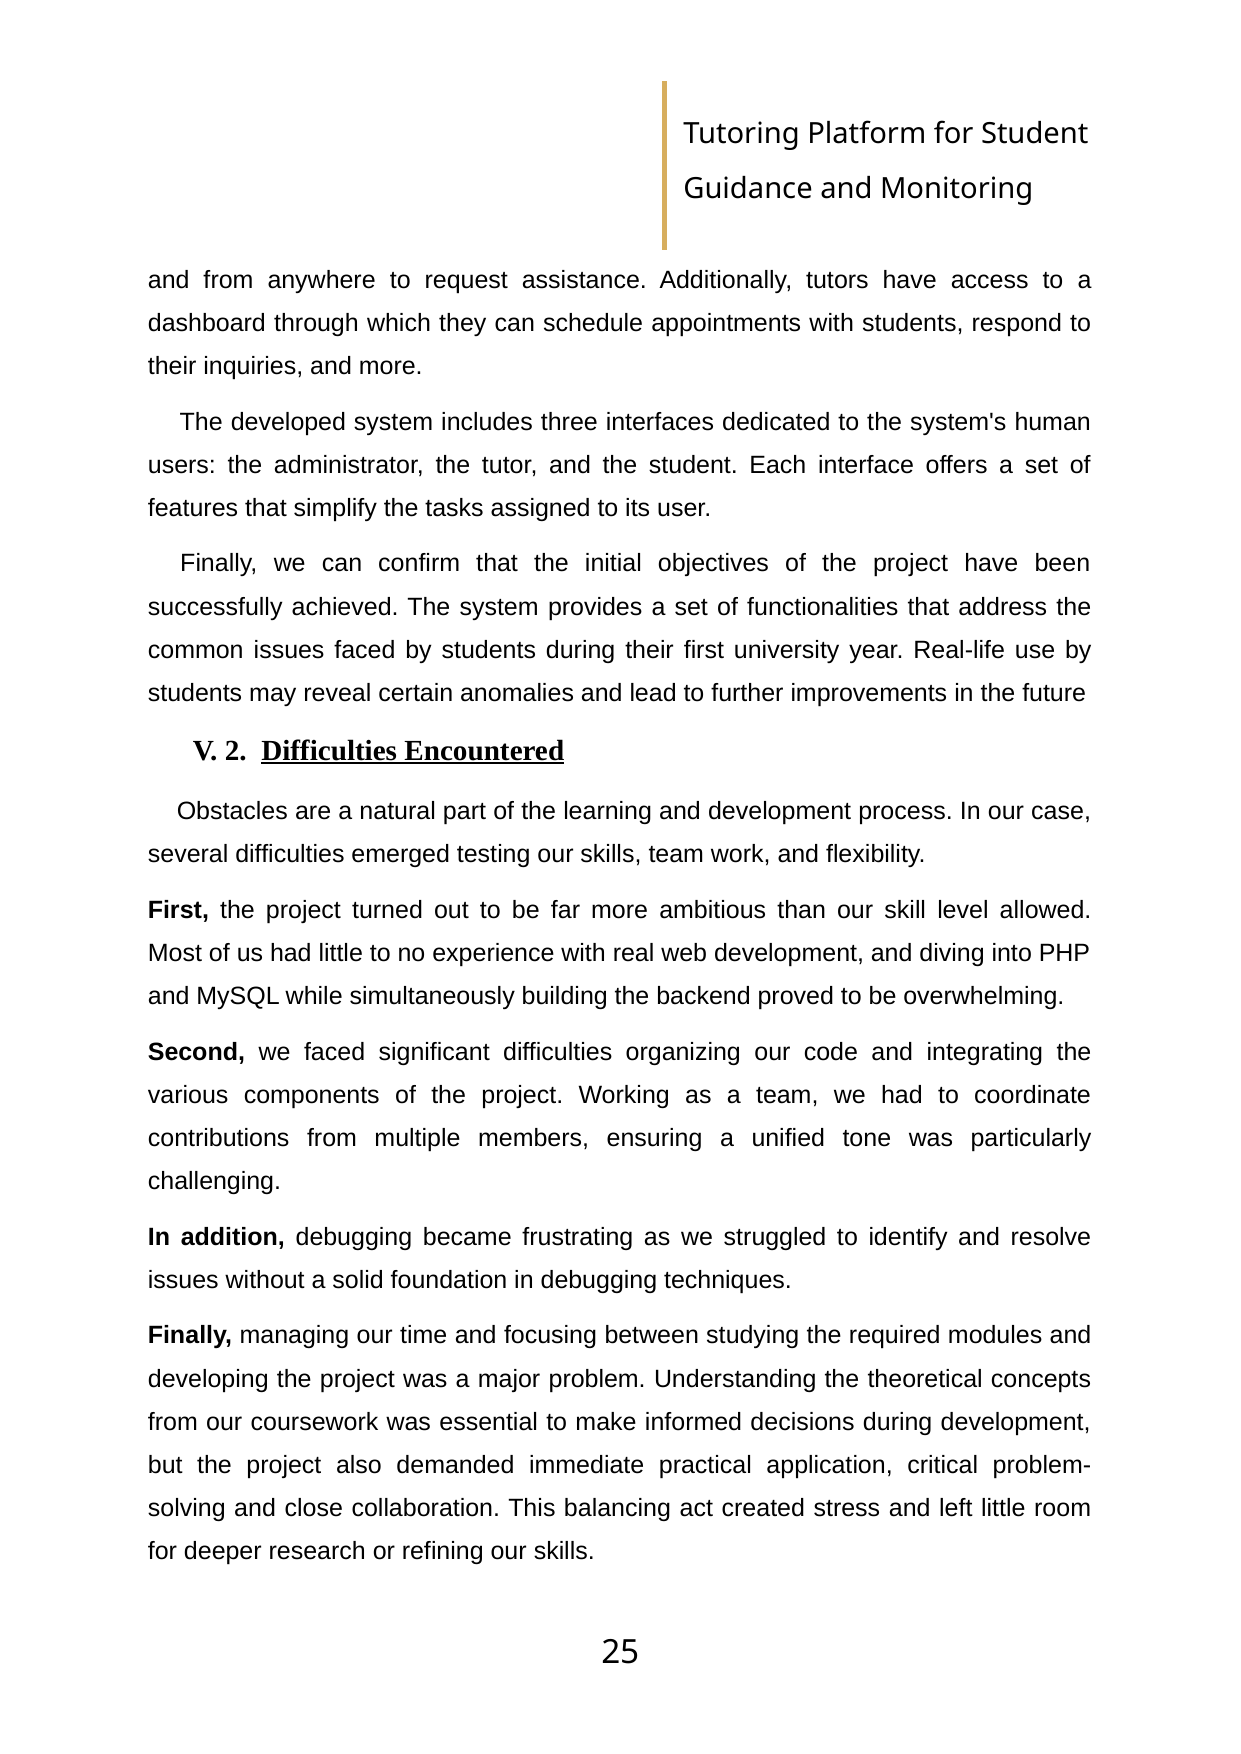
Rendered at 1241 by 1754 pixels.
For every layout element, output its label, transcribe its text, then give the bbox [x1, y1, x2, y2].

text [148, 148, 1093, 379]
text The developed system includes three interfaces dedicated to the system's human users: the administrator, the tutor, and the student. Each interface offers a set of features that simplify the tasks assigned to its user. [148, 406, 1093, 521]
text Second, we faced significant difficulties organizing our code and integrating the various components of the project. Working as a team, we had to coordinate contributions from multiple members, ensuring a unified tone was particularly challenging. [148, 1037, 1093, 1195]
text Finally, managing our time and focusing between studying the required modules and developing the project was a major problem. Understanding the theoretical concepts from our coursework was essential to make informed decisions during development, but the project also demanded immediate practical application, critical problem-solving and close collaboration. This balancing act created stress and left little room for deeper research or refining our skills. [148, 1321, 1093, 1565]
text In addition, debugging became frustrating as we struggled to identify and resolve issues without a solid foundation in debugging techniques. [148, 1222, 1093, 1294]
text Obstacles are a natural part of the learning and development process. In our case, several difficulties emerged testing our skills, team work, and flexibility. [148, 796, 1093, 868]
text First, the project turned out to be far more ambitious than our skill level allowed. Most of us had little to no experience with real web development, and diving into PHP and MySQL while simultaneously building the backend proved to be overwhelming. [148, 895, 1093, 1010]
text Finally, we can confirm that the initial objectives of the project have been successfully achieved. The system provides a set of functionalities that address the common issues faced by students during their first university year. Real-life use by students may reveal certain anomalies and lead to further improvements in the future [148, 548, 1093, 706]
subtitle V. 2. Difficulties Encountered [193, 733, 1093, 767]
